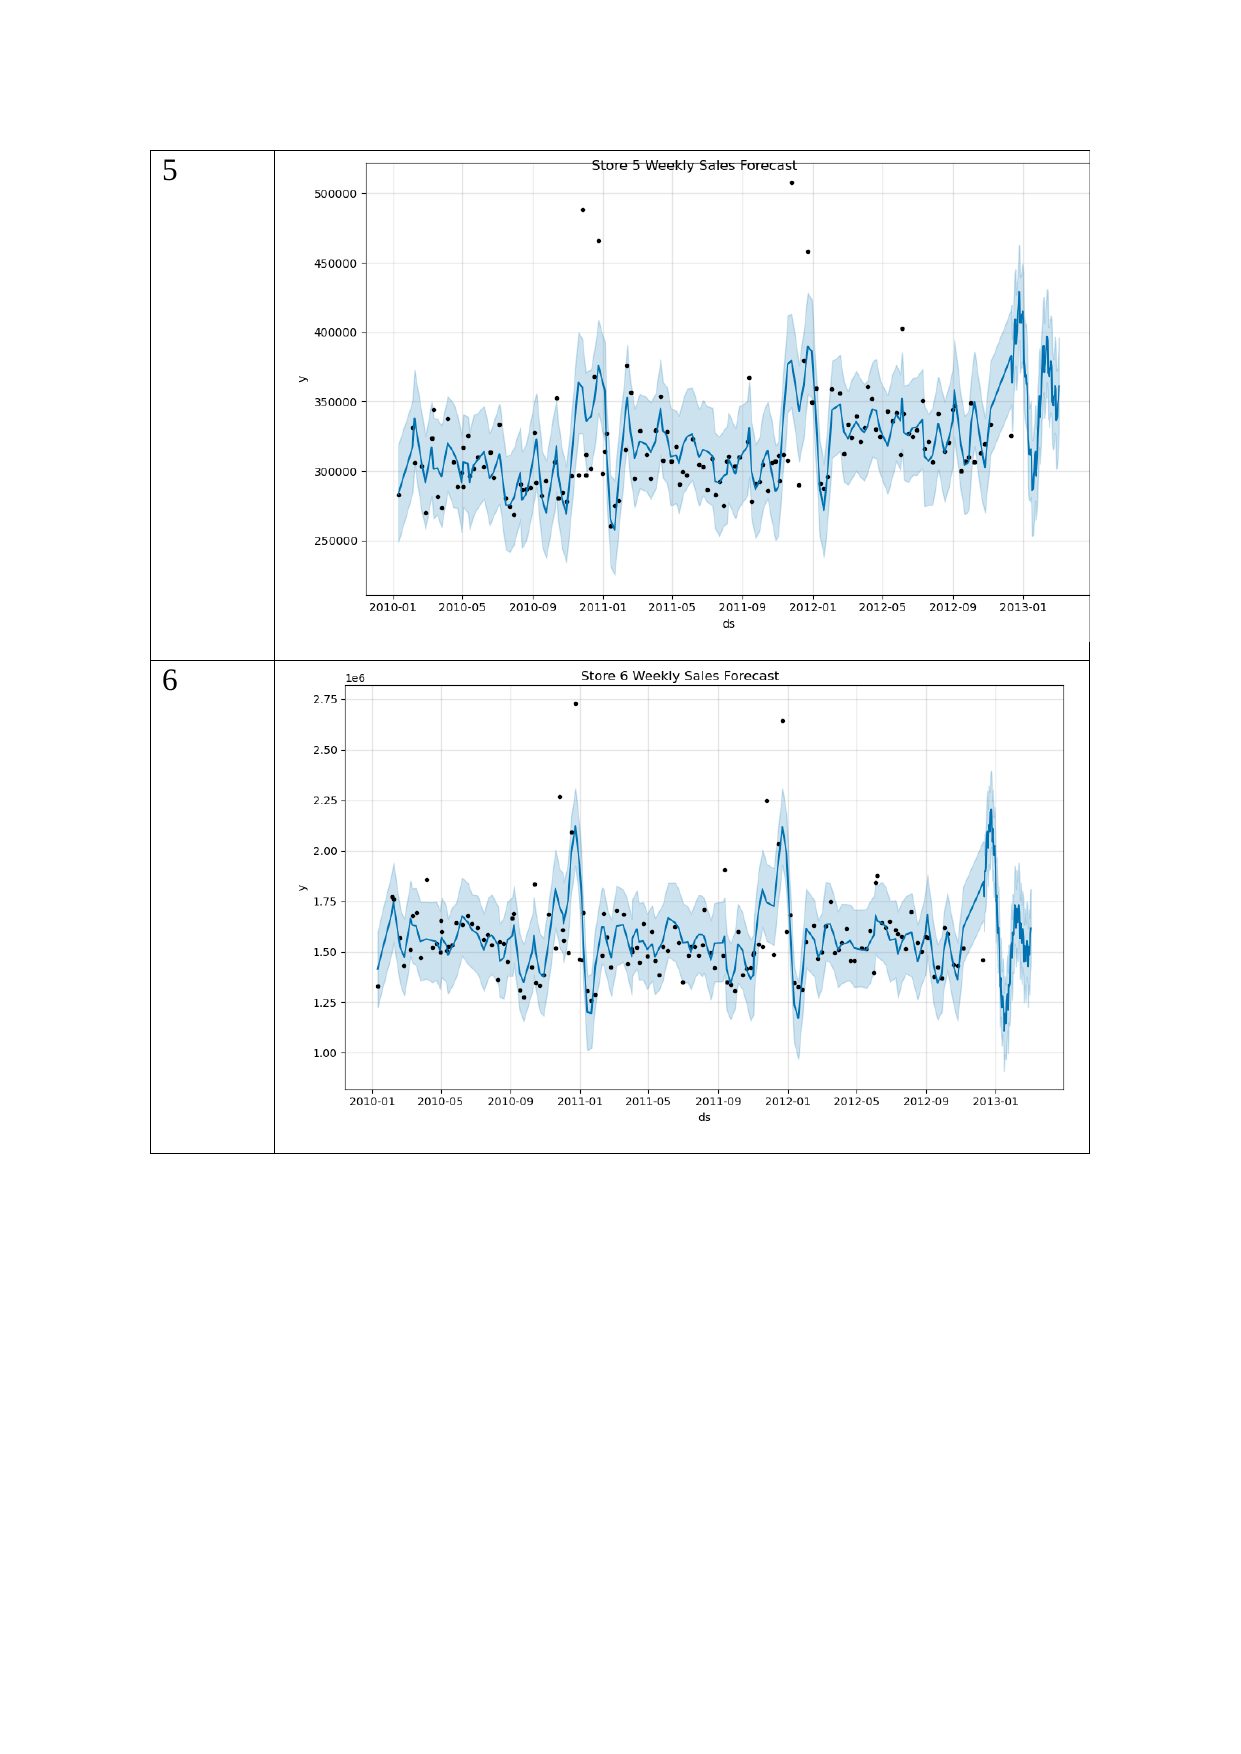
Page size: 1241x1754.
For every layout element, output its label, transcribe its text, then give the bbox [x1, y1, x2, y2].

table_cell [275, 661, 1089, 1153]
table_cell 6 [151, 661, 274, 1153]
table_cell 5 [151, 151, 274, 660]
picture [285, 151, 1090, 642]
table_cell [275, 151, 1089, 660]
picture [285, 661, 1075, 1135]
